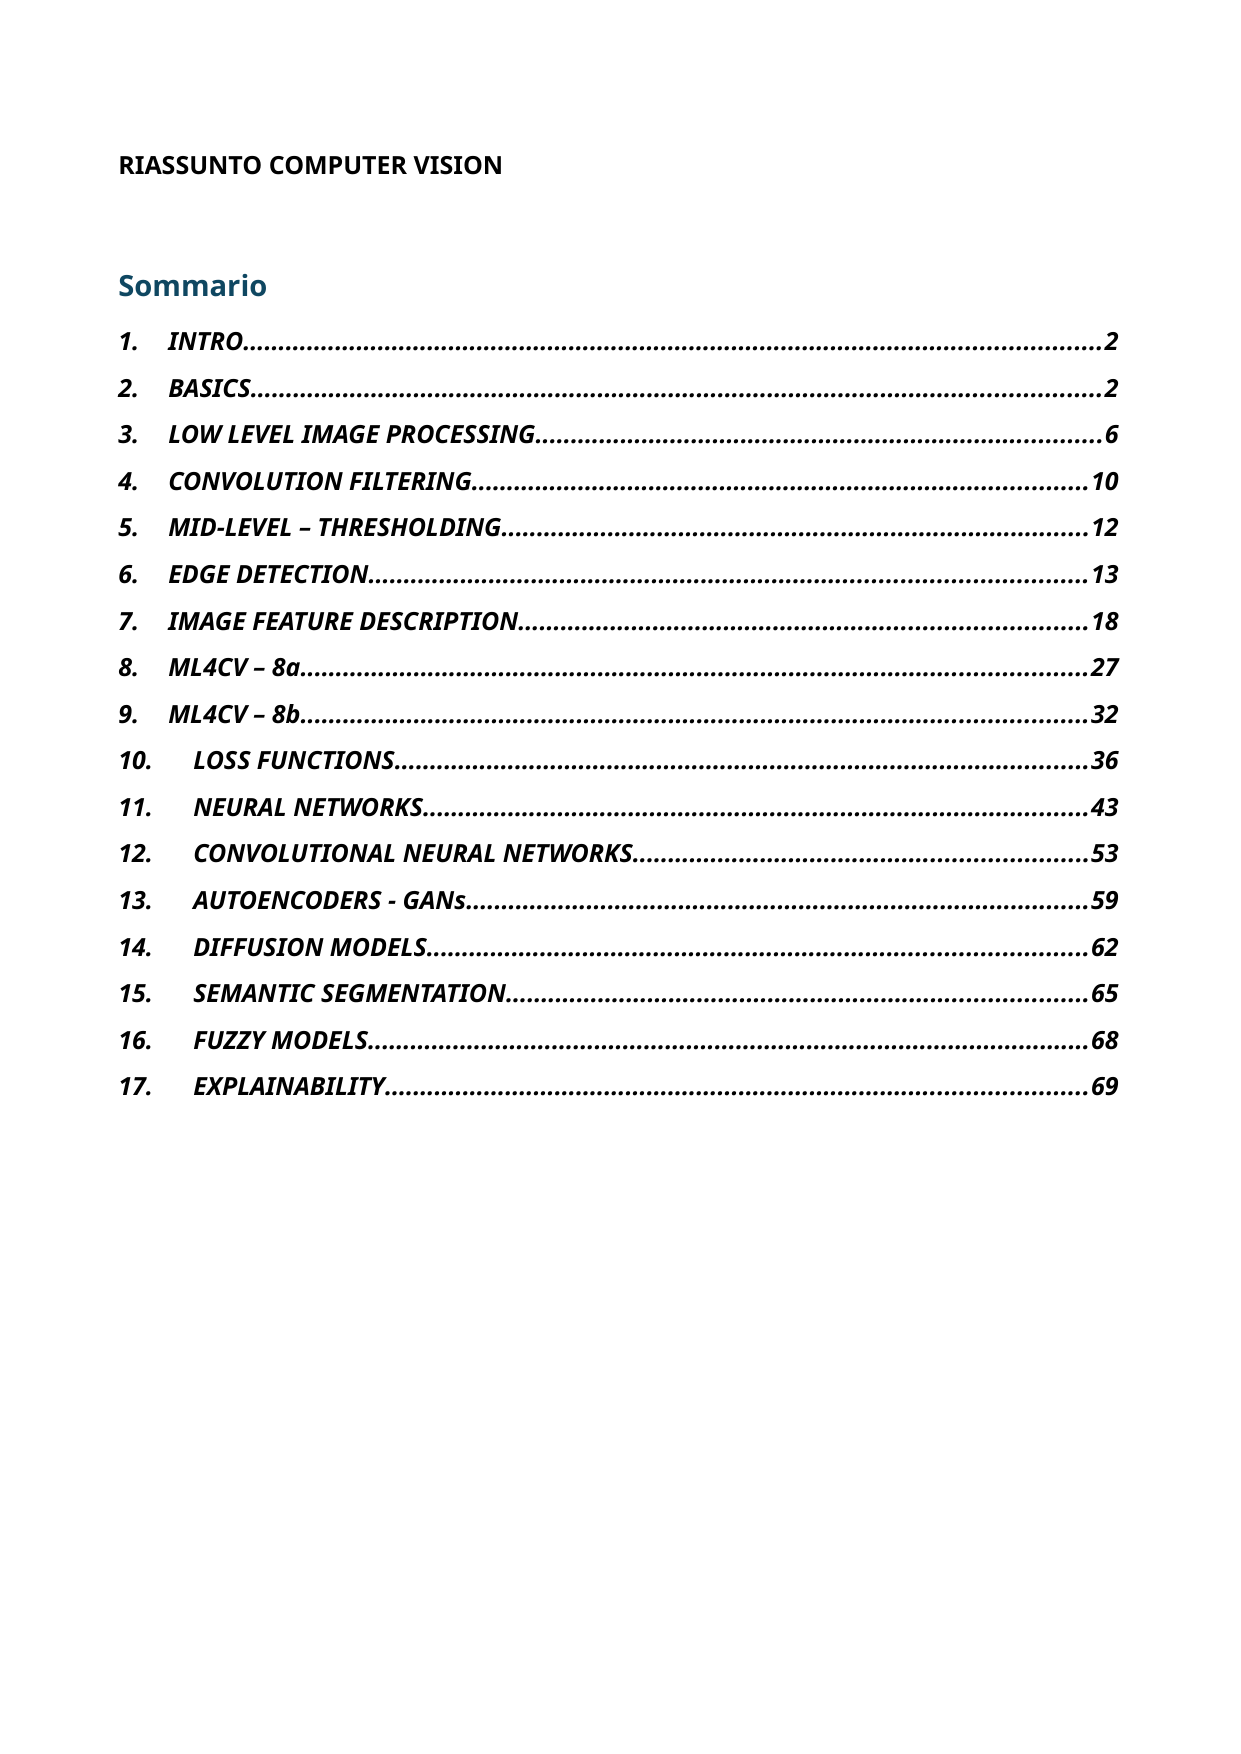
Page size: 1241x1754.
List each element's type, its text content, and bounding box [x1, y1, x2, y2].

text RIASSUNTO COMPUTER VISION [118, 148, 1122, 182]
